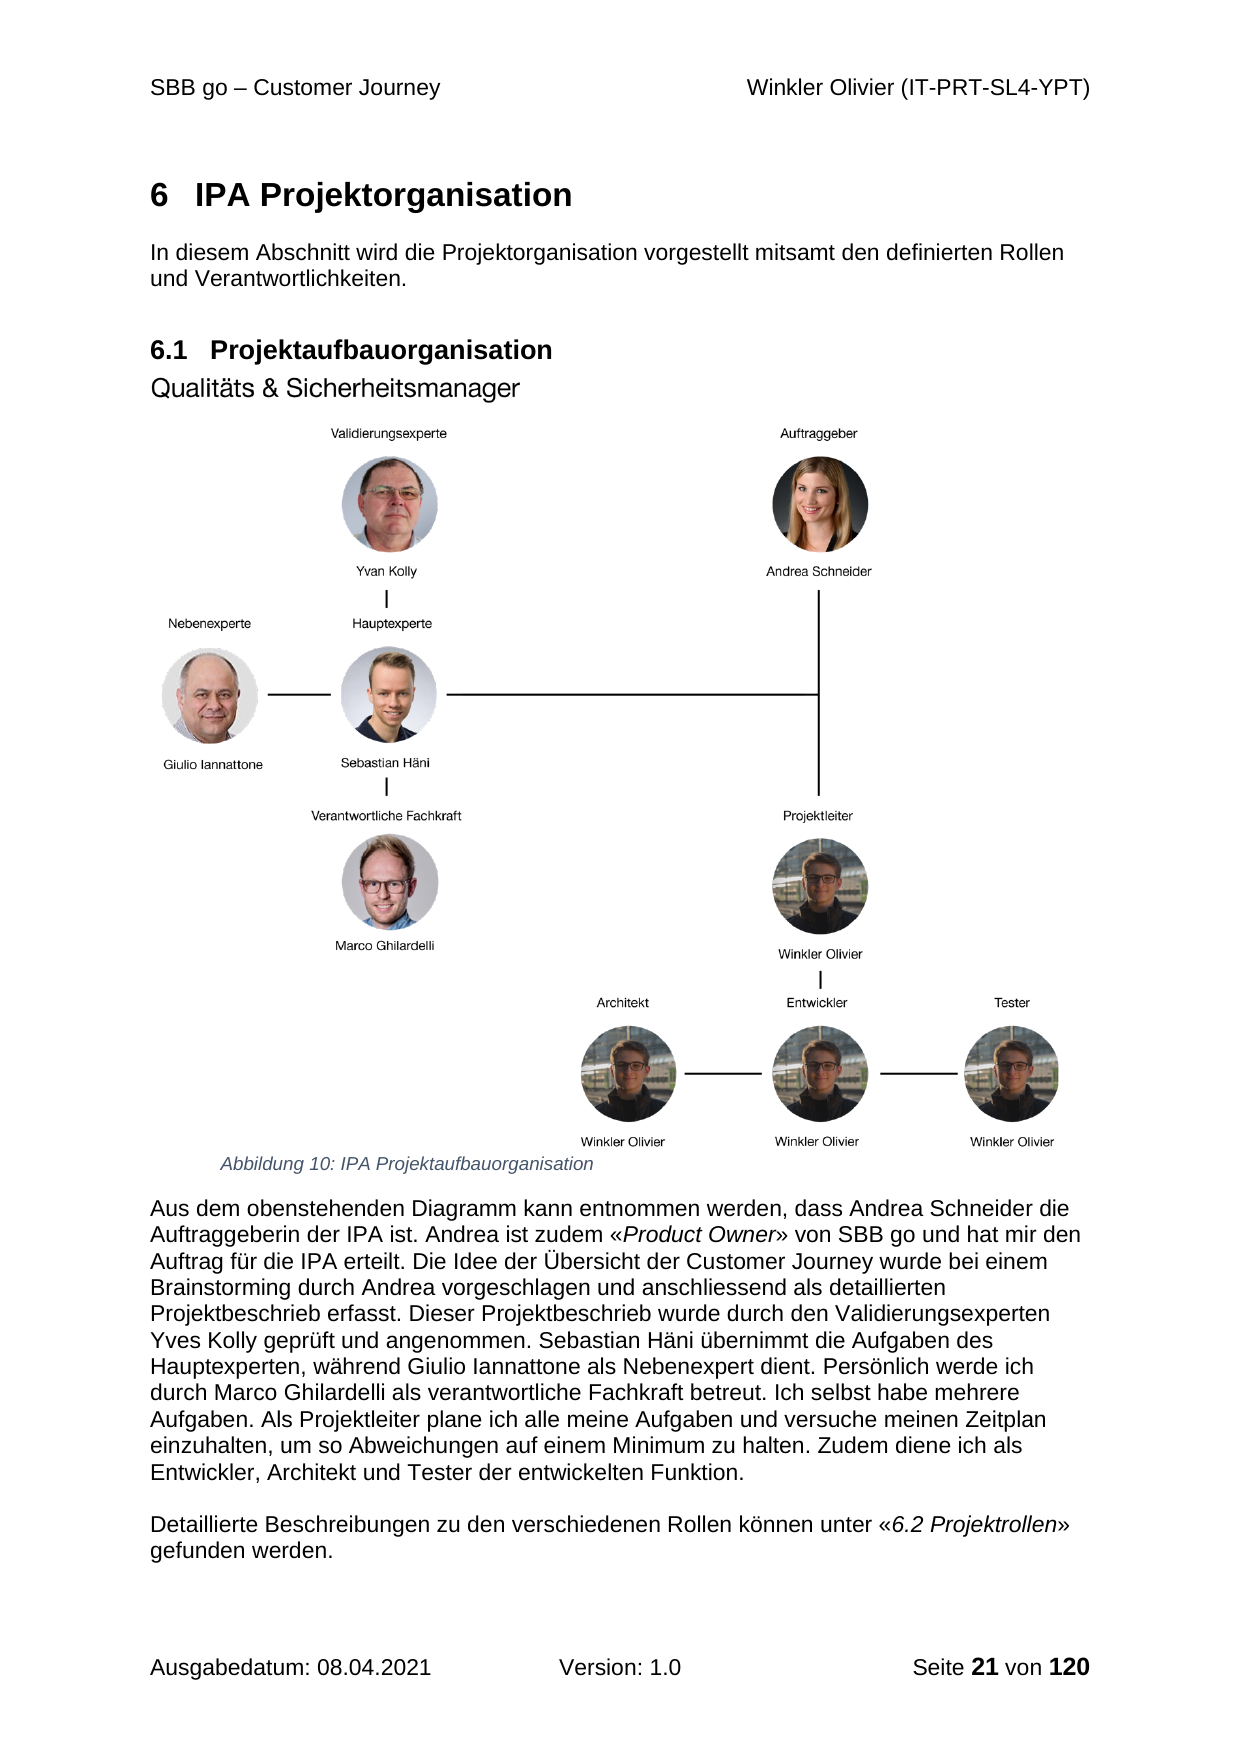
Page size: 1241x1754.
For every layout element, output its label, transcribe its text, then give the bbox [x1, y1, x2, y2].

text Aus dem obenstehenden Diagramm kann entnommen werden, dass Andrea Schneider die Auftraggeberin der IPA ist. Andrea ist zudem «Product Owner» von SBB go und hat mir den Auftrag für die IPA erteilt. Die Idee der Übersicht der Customer Journey wurde bei einem Brainstorming durch Andrea vorgeschlagen und anschliessend als detaillierten Projektbeschrieb erfasst. Dieser Projektbeschrieb wurde durch den Validierungsexperten Yves Kolly geprüft und angenommen. Sebastian Häni übernimmt die Aufgaben des Hauptexperten, während Giulio Iannattone als Nebenexpert dient. Persönlich werde ich durch Marco Ghilardelli als verantwortliche Fachkraft betreut. Ich selbst habe mehrere Aufgaben. Als Projektleiter plane ich alle meine Aufgaben und versuche meinen Zeitplan einzuhalten, um so Abweichungen auf einem Minimum zu halten. Zudem diene ich als Entwickler, Architekt und Tester der entwickelten Funktion. [150, 1195, 1090, 1485]
subtitle Projektaufbauorganisation [150, 334, 1090, 365]
subtitle IPA Projektorganisation [150, 175, 1090, 213]
picture [150, 377, 1059, 1149]
text Detaillierte Beschreibungen zu den verschiedenen Rollen können unter «6.2 Projektrollen» gefunden werden. [150, 1511, 1090, 1564]
text In diesem Abschnitt wird die Projektorganisation vorgestellt mitsamt den definierten Rollen und Verantwortlichkeiten. [150, 238, 1090, 291]
